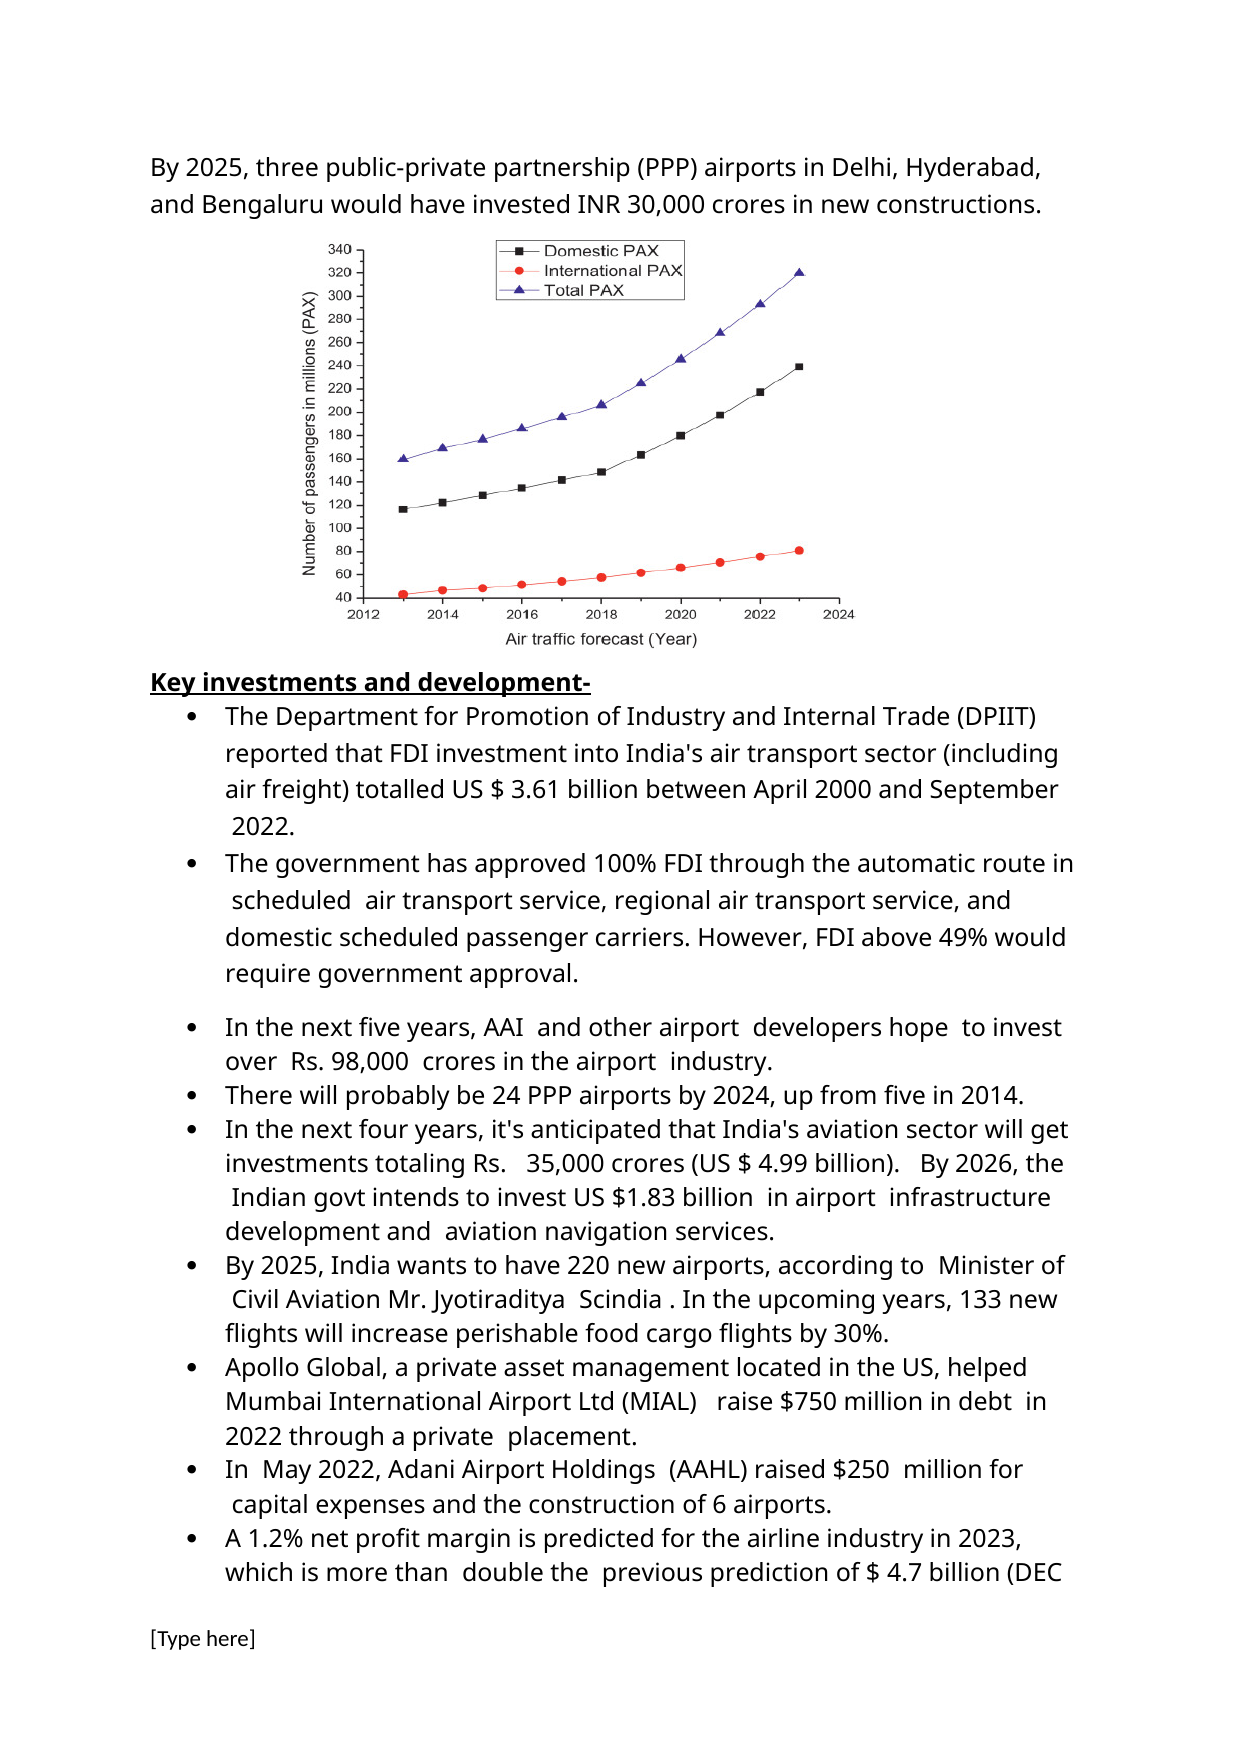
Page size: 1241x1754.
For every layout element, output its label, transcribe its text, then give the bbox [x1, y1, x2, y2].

list In the next five years, AAIi and other airporti developers hopei to invest overi Rs. 98,000i crores in the airporti industry. [187, 1009, 1090, 1077]
list The government has approved 100% FDI through the automatic route in ischeduled iair transport service, regional air transport service, and domestic scheduled passenger carriers. However, FDI above 49% would require government approval. [187, 846, 1090, 990]
picture [300, 240, 856, 649]
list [187, 1520, 1090, 1588]
text Key investments and development- [150, 664, 1090, 698]
list Apollo Global, a private asset management located in the US, helped Mumbai International Airport Ltd (MIAL) i raise $750 million in debti in 2022 through a private iplacement. [187, 1350, 1090, 1452]
list In the next four years, it's anticipated that India's aviation sector will get investments totaling Rs. i 35,000 crores (USi$ 4.99 billion). i By 2026, the iIndian govt intends to invest USi$1.83 billioni in airport iinfrastructure development and iaviation navigation services. [187, 1112, 1090, 1248]
list The Department for Promotion of Industry and Internal Trade (DPIIT) reported that FDI investment into India's air transport sector (including air freight) totalled USi$ 3.61 billion between April 2000 and September i2022. [187, 698, 1090, 843]
list There will probably be 24 PPP airports by 2024, up from five in 2014. [187, 1077, 1090, 1112]
list In iMay 2022, Adani Airport Holdingsi (AAHL) raised $250 imillion for icapital expenses and the construction of 6 airports. [187, 1452, 1090, 1520]
list By 2025, India wants to have 220 new airports, according to iMinister of iCivil Aviation Mr. Jyotiradityai Scindiai. In the upcoming years, 133 new flights will increase perishable food cargo flights by 30%. [187, 1248, 1090, 1350]
text By 2025, three public-private partnership (PPP) airports in Delhi, Hyderabad, and Bengaluru would have invested INR 30,000 crores in new constructions. [150, 150, 1090, 221]
